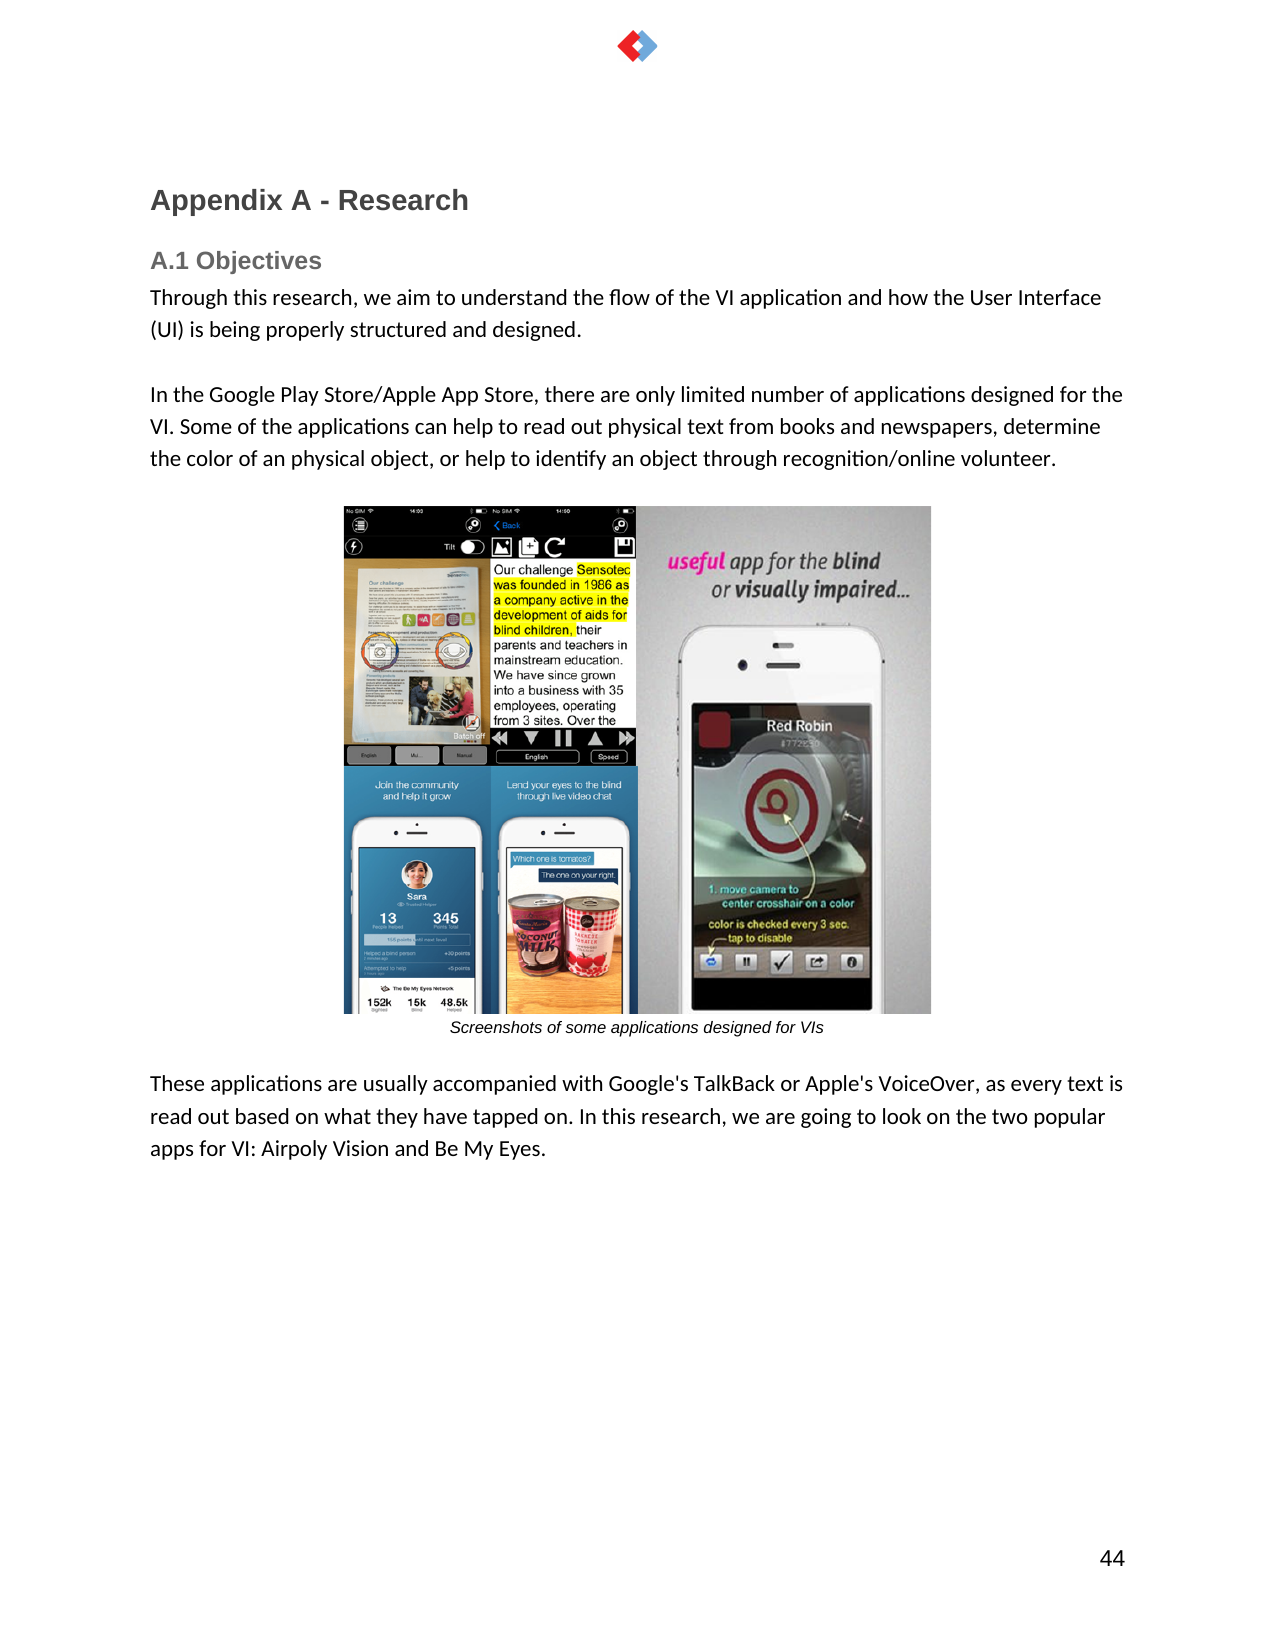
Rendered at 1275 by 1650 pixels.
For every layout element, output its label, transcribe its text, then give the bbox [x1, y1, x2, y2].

text Screenshots of some applications designed for VIs [150, 1017, 1125, 1037]
picture [343, 506, 932, 1014]
text Through this research, we aim to understand the flow of the VI application and how the User Interface (UI) is being properly structured and designed. [150, 283, 1125, 343]
subtitle Appendix A - Research [150, 183, 1125, 217]
text These applications are usually accompanied with Google's TalkBack or Apple's VoiceOver, as every text is read out based on what they have tapped on. In this research, we are going to look on the two popular apps for VI: Airpoly Vision and Be My Eyes. [150, 1069, 1125, 1162]
picture [617, 30, 658, 62]
subtitle A.1 Objectives [150, 246, 1125, 275]
text In the Google Play Store/Apple App Store, there are only limited number of applications designed for the VI. Some of the applications can help to read out physical text from books and newspapers, determine the color of an physical object, or help to identify an object through recognition/online volunteer. [150, 380, 1125, 472]
